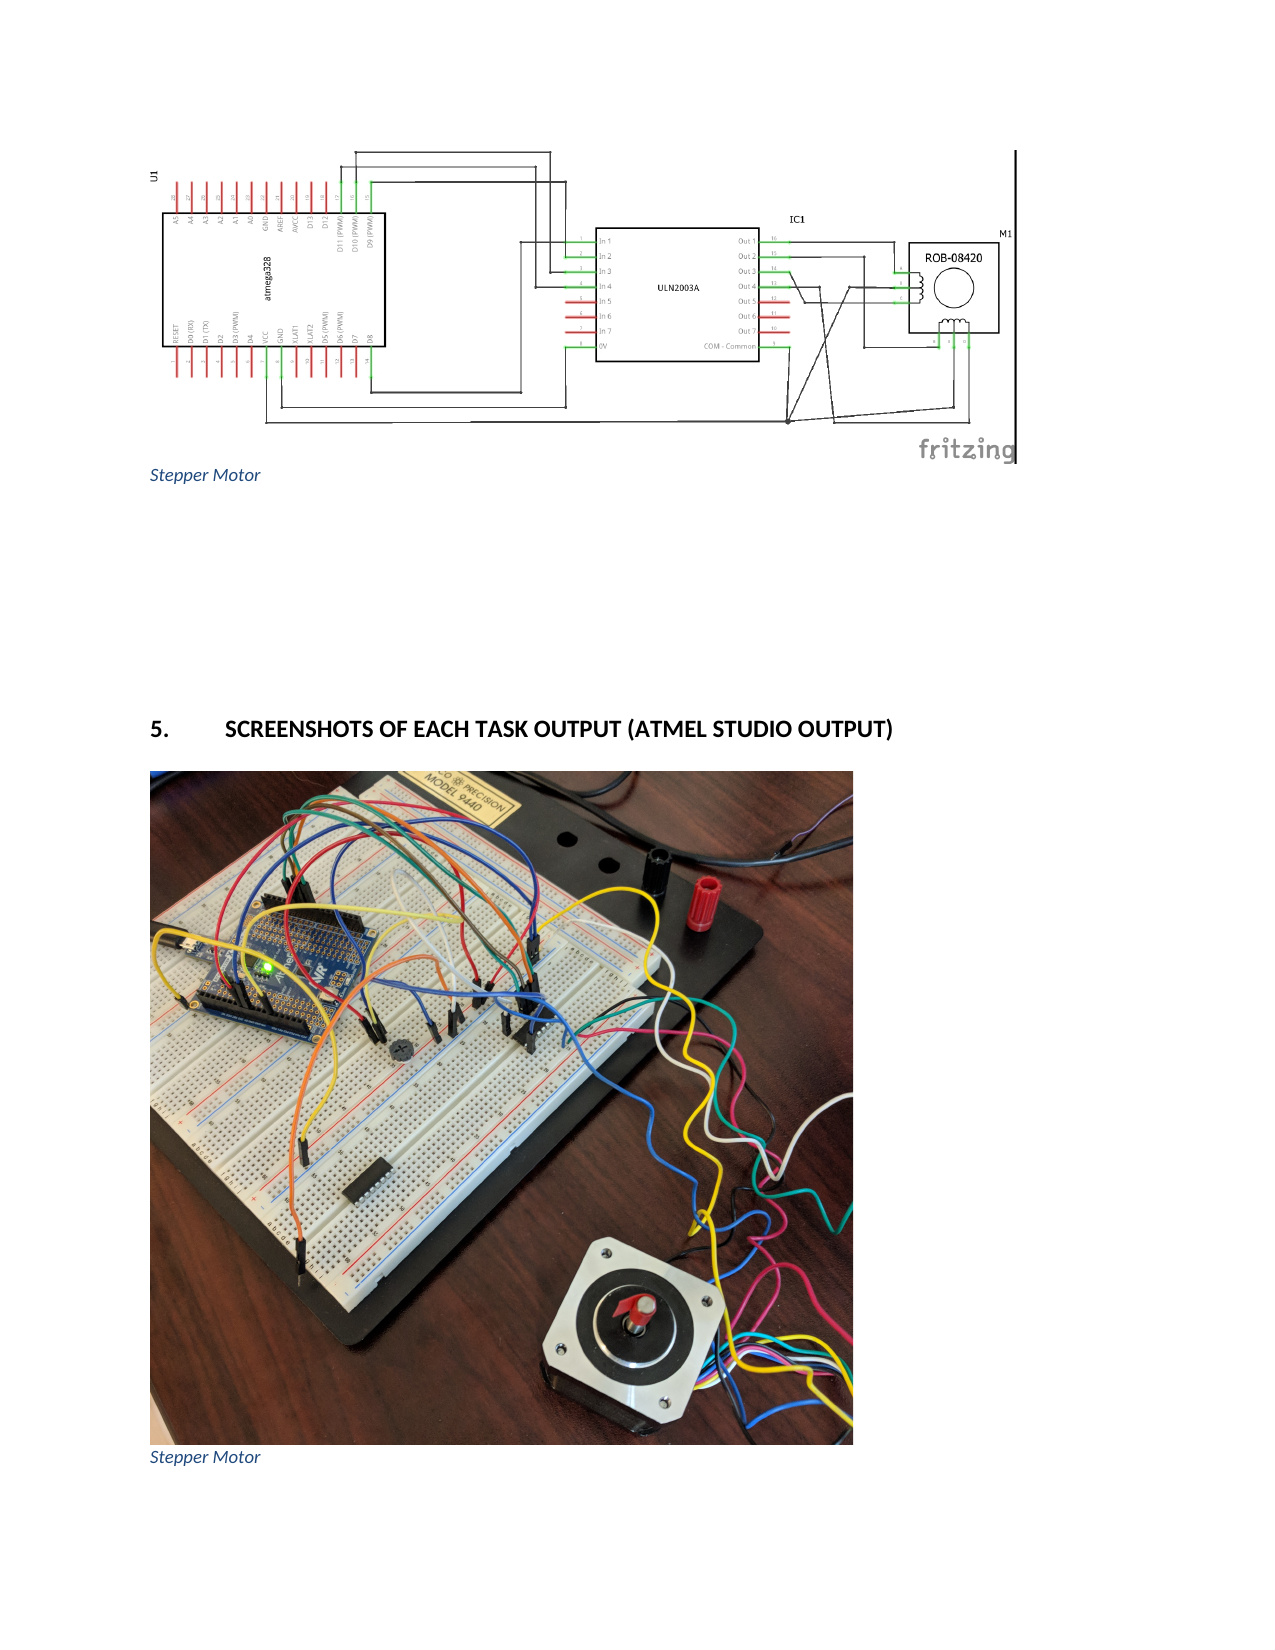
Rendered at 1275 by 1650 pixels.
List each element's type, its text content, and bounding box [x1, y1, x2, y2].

list SCREENSHOTS OF EACH TASK OUTPUT (ATMEL STUDIO OUTPUT) [150, 713, 1125, 743]
picture [150, 771, 854, 1445]
text Stepper Motor [150, 1445, 1125, 1468]
picture [150, 150, 1017, 464]
text Stepper Motor [150, 463, 1125, 486]
